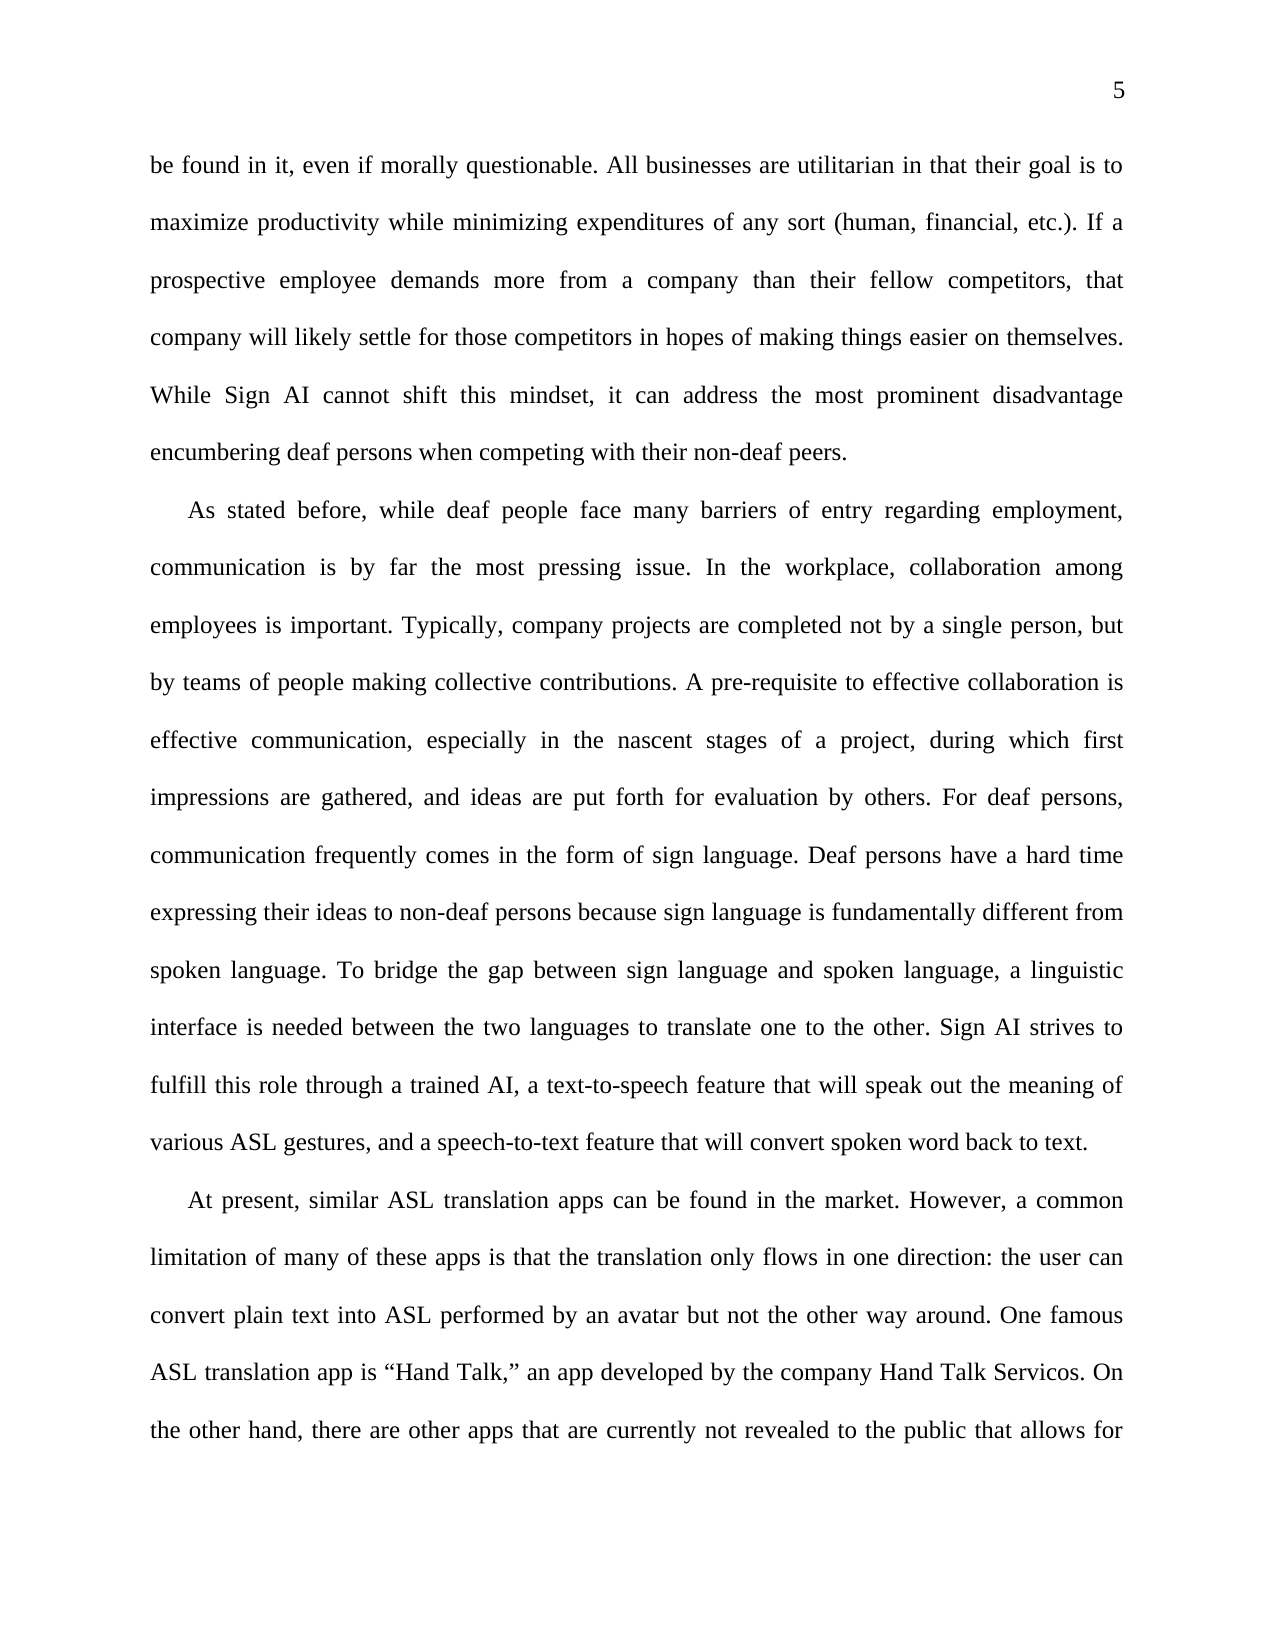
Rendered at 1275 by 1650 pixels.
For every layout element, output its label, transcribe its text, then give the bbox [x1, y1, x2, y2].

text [150, 1185, 1125, 1444]
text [150, 150, 1125, 466]
text As stated before, while deaf people face many barriers of entry regarding employment, communication is by far the most pressing issue. In the workplace, collaboration among employees is important. Typically, company projects are completed not by a single person, but by teams of people making collective contributions. A pre-requisite to effective collaboration is effective communication, especially in the nascent stages of a project, during which first impressions are gathered, and ideas are put forth for evaluation by others. For deaf persons, communication frequently comes in the form of sign language. Deaf persons have a hard time expressing their ideas to non-deaf persons because sign language is fundamentally different from spoken language. To bridge the gap between sign language and spoken language, a linguistic interface is needed between the two languages to translate one to the other. Sign AI strives to fulfill this role through a trained AI, a text-to-speech feature that will speak out the meaning of various ASL gestures, and a speech-to-text feature that will convert spoken word back to text. [150, 495, 1125, 1156]
